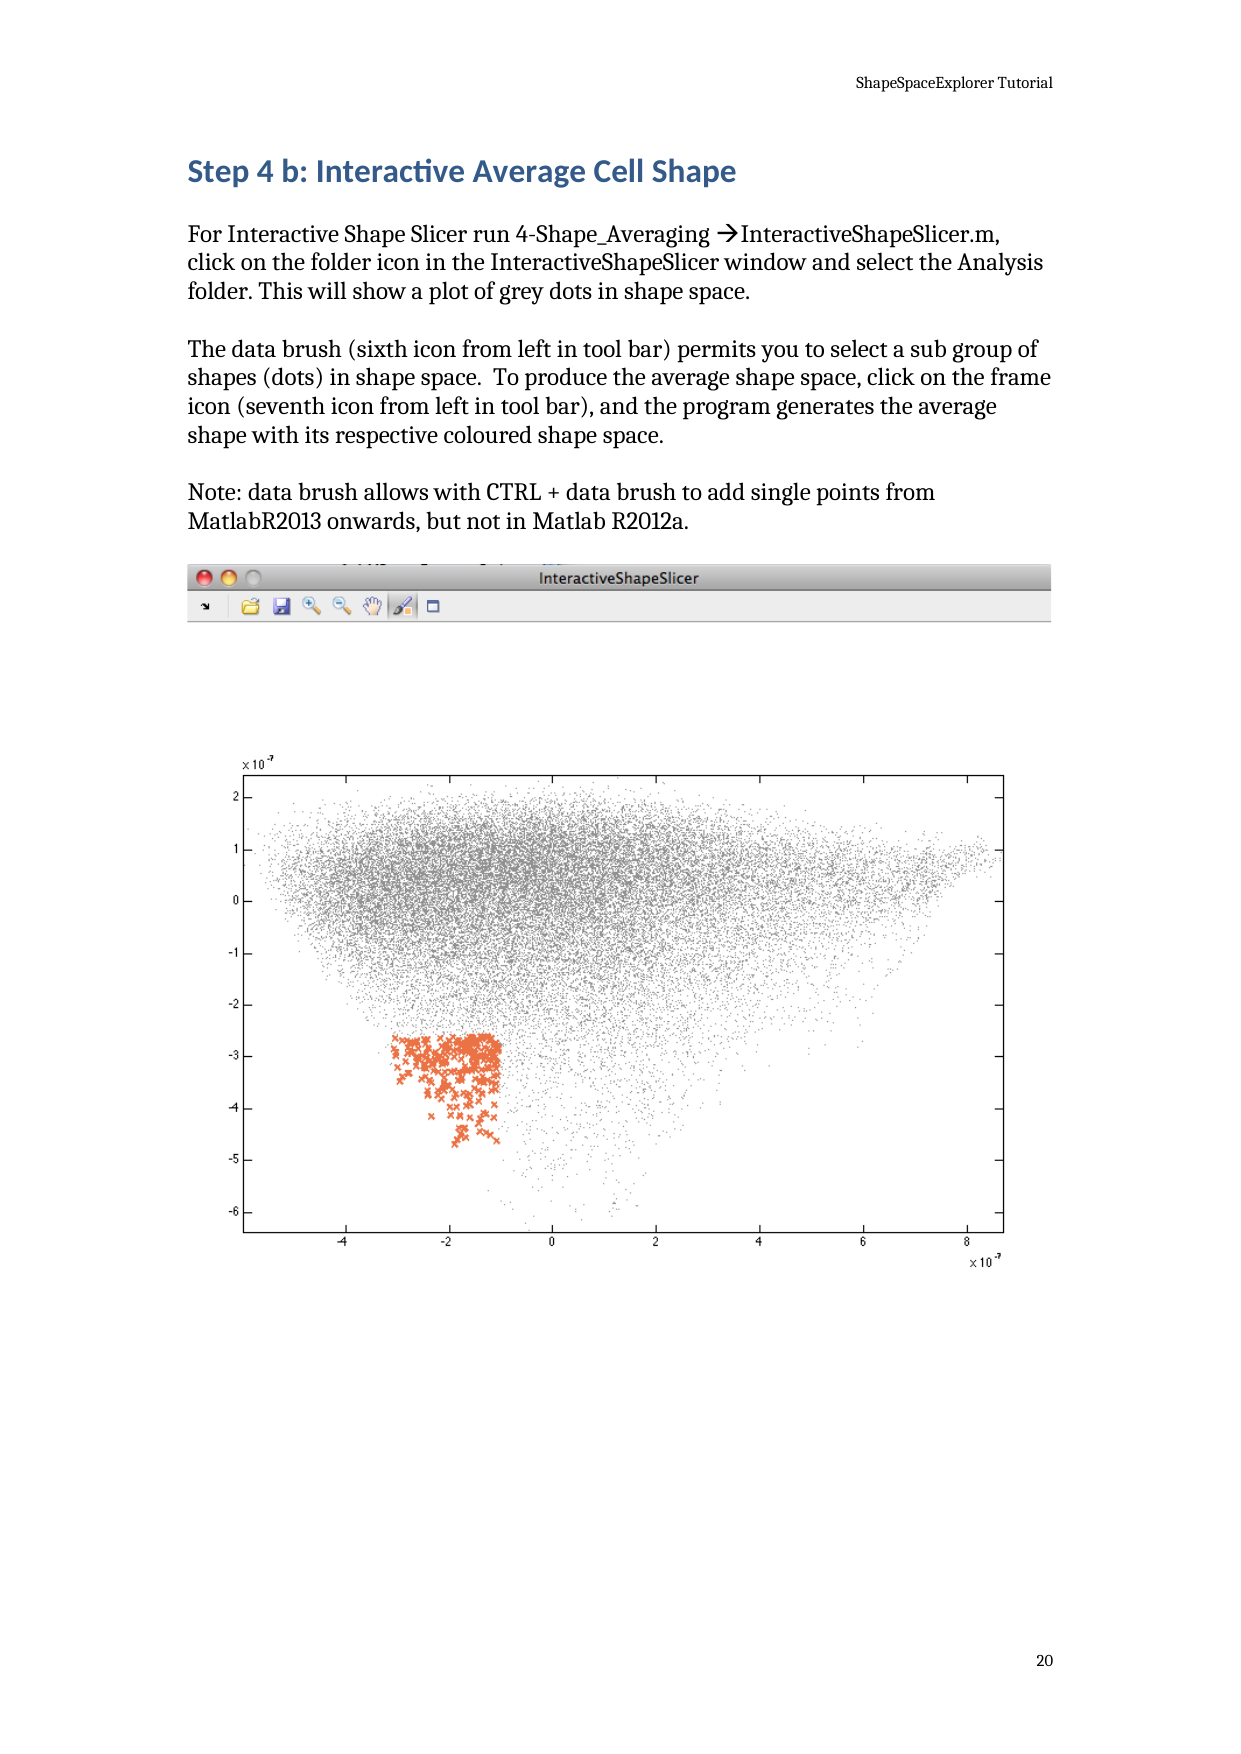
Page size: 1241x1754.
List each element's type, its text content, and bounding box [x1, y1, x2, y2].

text For Interactive Shape Slicer run 4-Shape_Averaging InteractiveShapeSlicer.m, click on the folder icon in the InteractiveShapeSlicer window and select the Analysis folder. This will show a plot of grey dots in shape space. [187, 219, 1053, 306]
picture [187, 564, 1052, 1379]
text The data brush (sixth icon from left in tool bar) permits you to select a sub group of shapes (dots) in shape space. To produce the average shape space, click on the frame icon (seventh icon from left in tool bar), and the program generates the average shape with its respective coloured shape space. [187, 334, 1053, 449]
subtitle Step 4 b: Interactive Average Cell Shape [187, 150, 1053, 191]
text Note: data brush allows with CTRL + data brush to add single points from MatlabR2013 onwards, but not in Matlab R2012a. [187, 478, 1053, 536]
